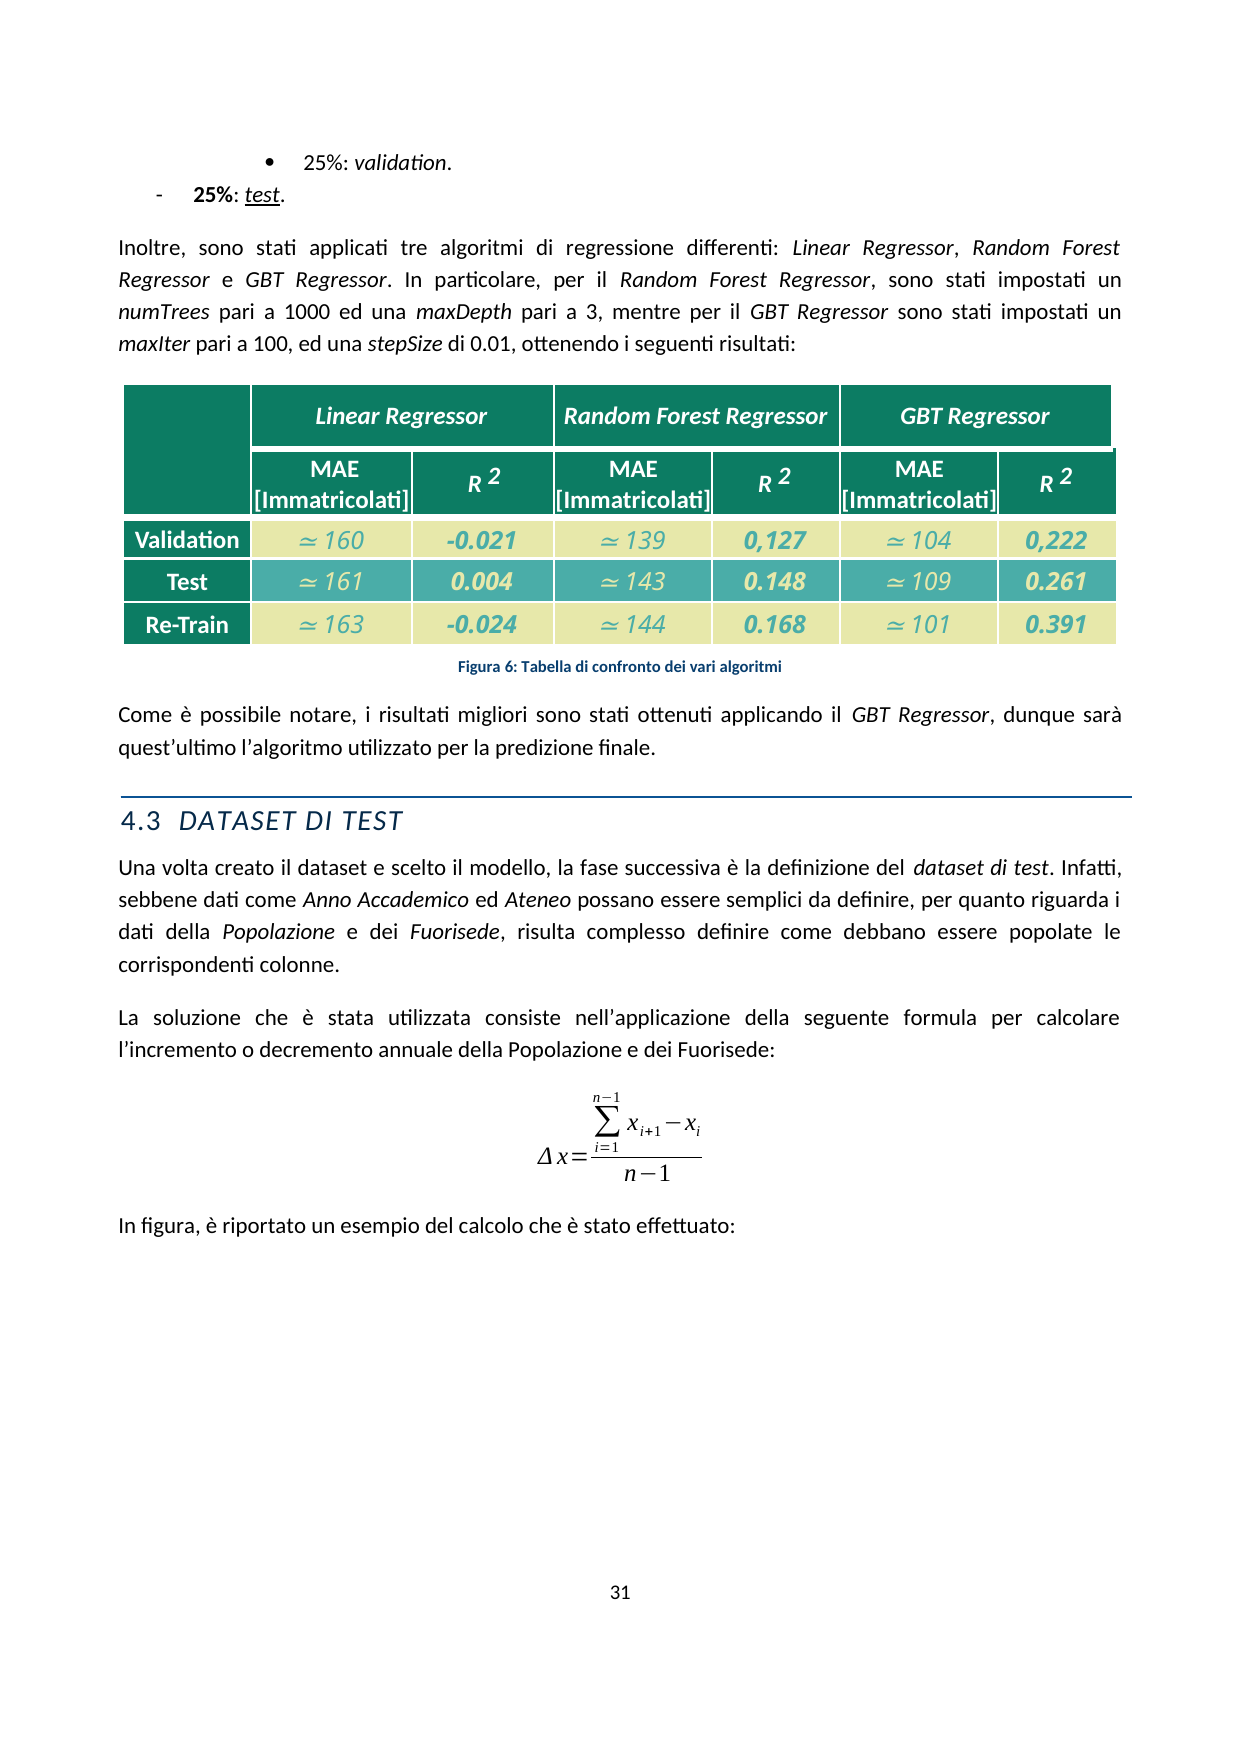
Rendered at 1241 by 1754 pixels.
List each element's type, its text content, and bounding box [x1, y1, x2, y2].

table_header [124, 385, 250, 514]
text Inoltre, sono stati applicati tre algoritmi di regressione differenti: Linear Regressor, Random Forest Regressor e GBT Regressor. In particolare, per il Random Forest Regressor, sono stati impostati un numTrees pari a 1000 ed una maxDepth pari a 3, mentre per il GBT Regressor sono stati impostati un maxIter pari a 100, ed una stepSize di 0.01, ottenendo i seguenti risultati: [118, 233, 1122, 357]
table_cell ≃ 144 [555, 603, 711, 644]
table_cell 0,222 [999, 521, 1116, 557]
table_cell 0.168 [713, 603, 839, 644]
table_header Linear Regressor [252, 385, 553, 446]
table_cell 0,127 [713, 521, 839, 557]
table_cell ≃ 143 [555, 560, 711, 601]
table_header Random Forest Regressor [555, 385, 839, 446]
table_cell -0.024 [413, 603, 553, 644]
text In figura, è riportato un esempio del calcolo che è stato effettuato: [118, 1211, 1122, 1239]
table_cell R 2 [413, 452, 553, 514]
table_cell ≃ 104 [841, 521, 997, 557]
table_cell Test [124, 560, 250, 601]
table_cell MAE [Immatricolati] [252, 452, 411, 514]
table_cell 0.004 [413, 560, 553, 601]
table_cell ≃ 161 [252, 560, 411, 601]
table_cell MAE [Immatricolati] [841, 452, 997, 514]
text Come è possibile notare, i risultati migliori sono stati ottenuti applicando il GBT Regressor, dunque sarà quest’ultimo l’algoritmo utilizzato per la predizione finale. [118, 700, 1122, 761]
table_header GBT Regressor [841, 385, 1111, 446]
table_cell MAE [Immatricolati] [555, 452, 711, 514]
table_cell ≃ 163 [252, 603, 411, 644]
table_cell R 2 [713, 452, 839, 514]
table_cell 0.148 [713, 560, 839, 601]
table_cell 0.261 [999, 560, 1116, 601]
list 25%: validation. [266, 148, 1122, 176]
table_cell ≃ 160 [252, 521, 411, 557]
table_cell R 2 [999, 448, 1116, 514]
table_cell ≃ 101 [841, 603, 997, 644]
table_cell ≃ 139 [555, 521, 711, 557]
table_cell Validation [124, 521, 250, 557]
text La soluzione che è stata utilizzata consiste nell’applicazione della seguente formula per calcolare l’incremento o decremento annuale della Popolazione e dei Fuorisede: [118, 1003, 1122, 1063]
table_cell ≃ 109 [841, 560, 997, 601]
subtitle 4.3 Dataset di Test [121, 798, 1132, 837]
table_cell Re-Train [124, 603, 250, 644]
table_cell 0.391 [999, 603, 1116, 644]
list 25%: test. [156, 180, 1122, 208]
text Una volta creato il dataset e scelto il modello, la fase successiva è la definizione del dataset di test. Infatti, sebbene dati come Anno Accademico ed Ateneo possano essere semplici da definire, per quanto riguarda i dati della Popolazione e dei Fuorisede, risulta complesso definire come debbano essere popolate le corrispondenti colonne. [118, 853, 1122, 978]
table_cell -0.021 [413, 521, 553, 557]
